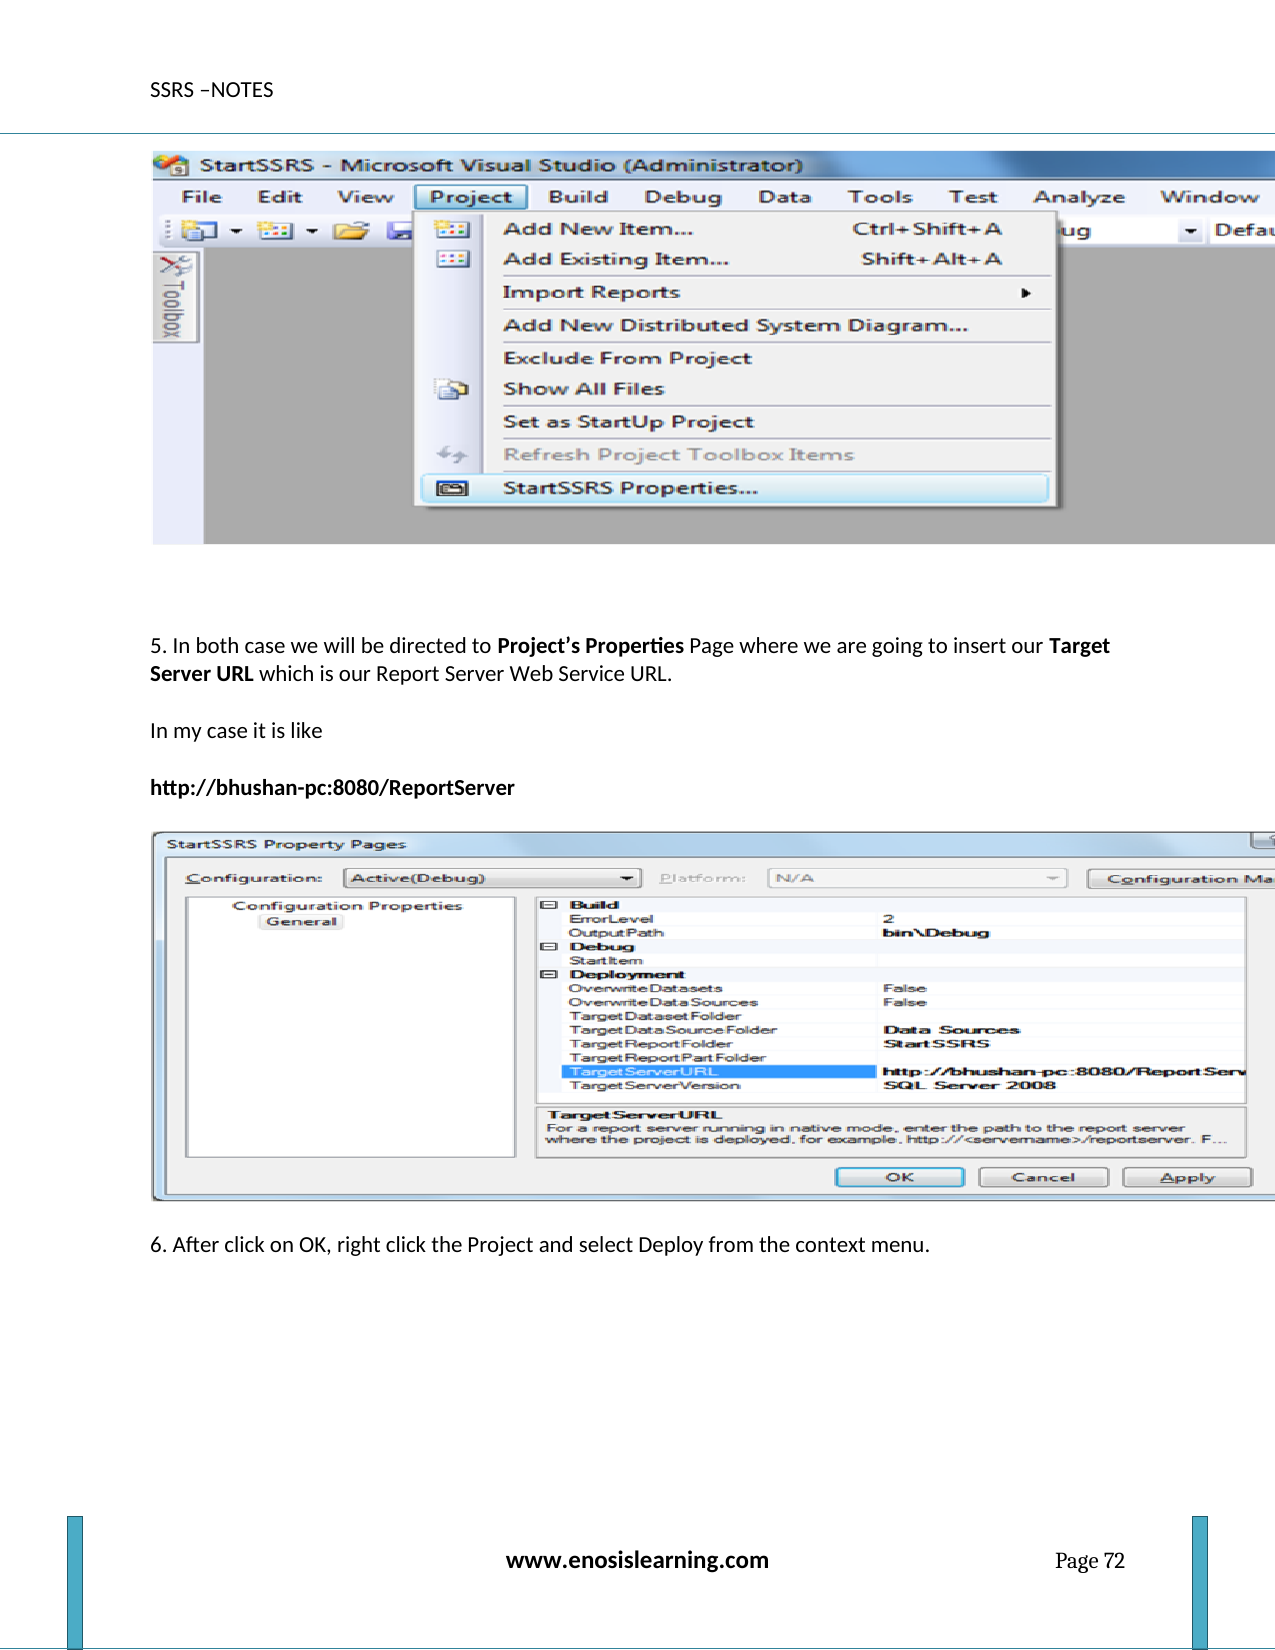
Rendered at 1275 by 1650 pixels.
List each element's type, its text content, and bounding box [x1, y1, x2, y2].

text 5. In both case we will be directed to Project’s Properties Page where we are going to insert our Target Server URL which is our Report Server Web Service URL. [150, 631, 1125, 687]
text 6. After click on OK, right click the Project and select Deploy from the context menu. [150, 1231, 1125, 1259]
picture [150, 150, 1275, 545]
text In my case it is like [150, 716, 1125, 744]
picture [150, 830, 1275, 1202]
text http://bhushan-pc:8080/ReportServer [150, 773, 1125, 802]
